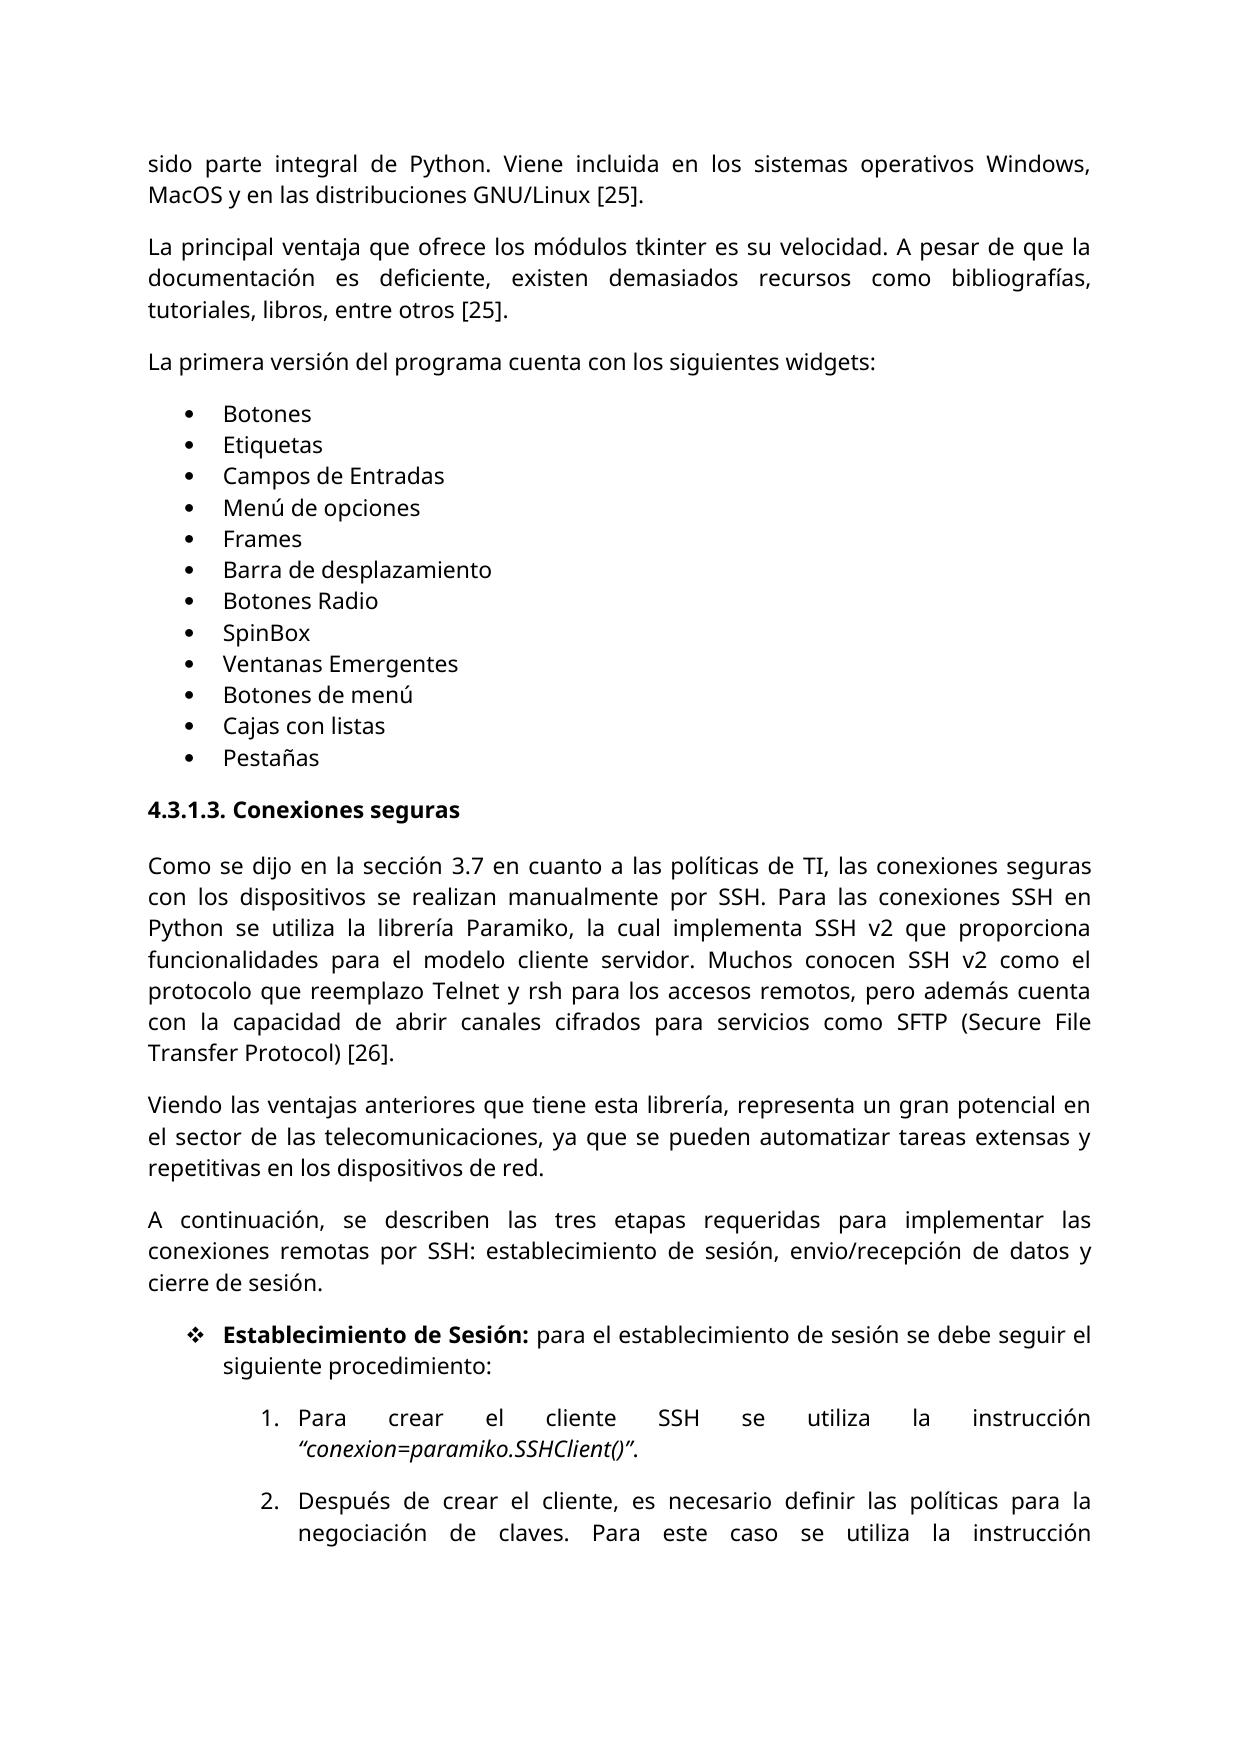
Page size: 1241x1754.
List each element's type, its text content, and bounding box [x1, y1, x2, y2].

text A continuación, se describen las tres etapas requeridas para implementar las conexiones remotas por SSH: establecimiento de sesión, envio/recepción de datos y cierre de sesión. [148, 1204, 1092, 1298]
list Cajas con listas [185, 710, 1092, 741]
list Frames [185, 523, 1092, 554]
list Etiquetas [185, 429, 1092, 460]
text La principal ventaja que ofrece los módulos tkinter es su velocidad. A pesar de que la documentación es deficiente, existen demasiados recursos como bibliografías, tutoriales, libros, entre otros . [148, 231, 1092, 325]
list Pestañas [185, 741, 1092, 773]
text La primera versión del programa cuenta con los siguientes widgets: [148, 346, 1092, 377]
text Viendo las ventajas anteriores que tiene esta librería, representa un gran potencial en el sector de las telecomunicaciones, ya que se pueden automatizar tareas extensas y repetitivas en los dispositivos de red. [148, 1089, 1092, 1183]
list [260, 1485, 1092, 1548]
list Barra de desplazamiento [185, 554, 1092, 585]
list Botones de menú [185, 679, 1092, 710]
subtitle Conexiones seguras [148, 793, 1092, 825]
list Para crear el cliente SSH se utiliza la instrucción “conexion=paramiko.SSHClient()”. [260, 1402, 1092, 1464]
list SpinBox [185, 616, 1092, 648]
list Botones Radio [185, 585, 1092, 616]
list Establecimiento de Sesión: para el establecimiento de sesión se debe seguir el siguiente procedimiento: [185, 1318, 1092, 1381]
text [148, 148, 1092, 210]
list Campos de Entradas [185, 460, 1092, 491]
list Botones [185, 398, 1092, 429]
list Ventanas Emergentes [185, 648, 1092, 679]
text Como se dijo en la sección 3.7 en cuanto a las políticas de TI, las conexiones seguras con los dispositivos se realizan manualmente por SSH. Para las conexiones SSH en Python se utiliza la librería Paramiko, la cual implementa SSH v2 que proporciona funcionalidades para el modelo cliente servidor. Muchos conocen SSH v2 como el protocolo que reemplazo Telnet y rsh para los accesos remotos, pero además cuenta con la capacidad de abrir canales cifrados para servicios como SFTP (Secure File Transfer Protocol) . [148, 850, 1092, 1068]
list Menú de opciones [185, 491, 1092, 523]
